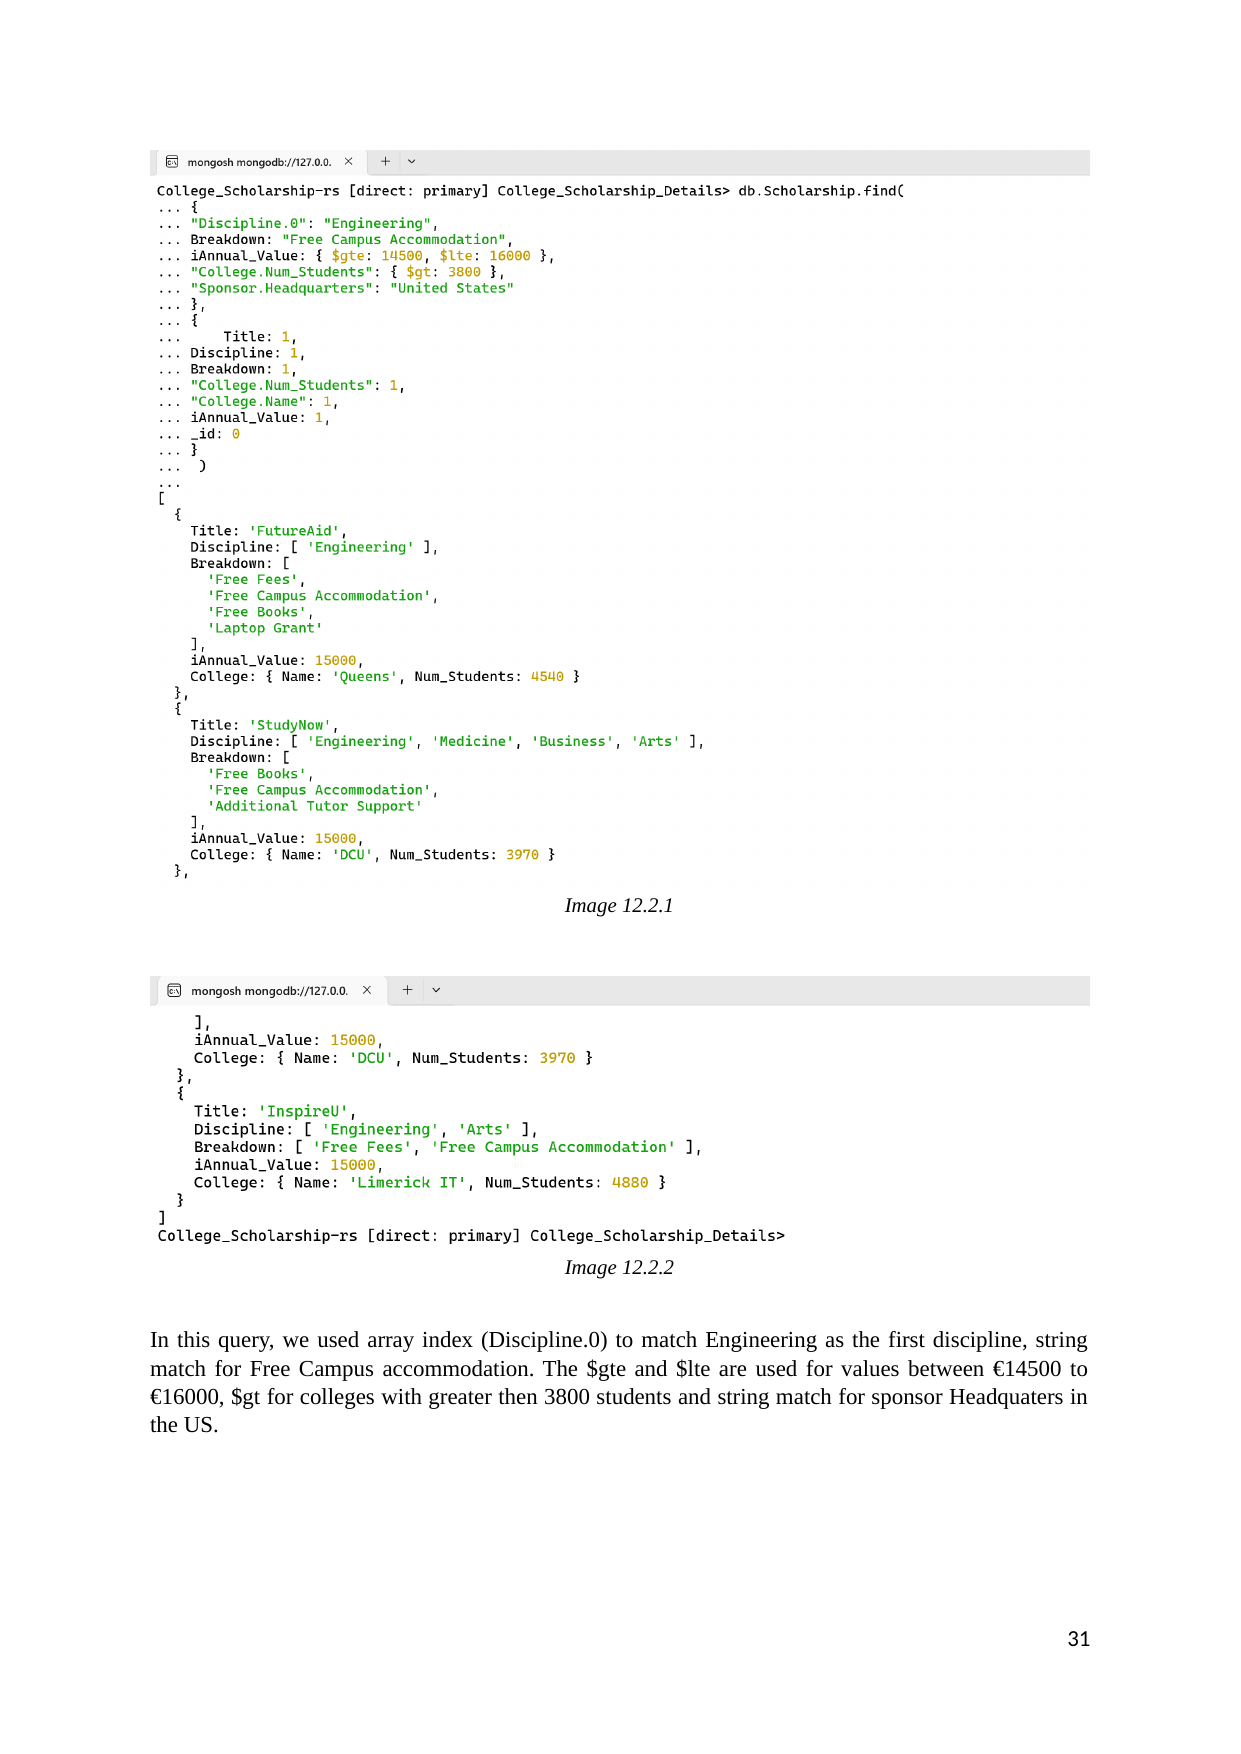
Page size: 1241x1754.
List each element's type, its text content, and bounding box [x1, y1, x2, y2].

text Image 12.2.1 [150, 893, 1090, 917]
picture [150, 976, 1091, 1253]
text Image 12.2.2 [150, 1255, 1090, 1279]
text In this query, we used array index (Discipline.0) to match Engineering as the first discipline, string match for Free Campus accommodation. The $gte and $lte are used for values between €14500 to €16000, $gt for colleges with greater then 3800 students and string match for sponsor Headquaters in the US. [150, 1326, 1090, 1438]
picture [150, 150, 1091, 891]
